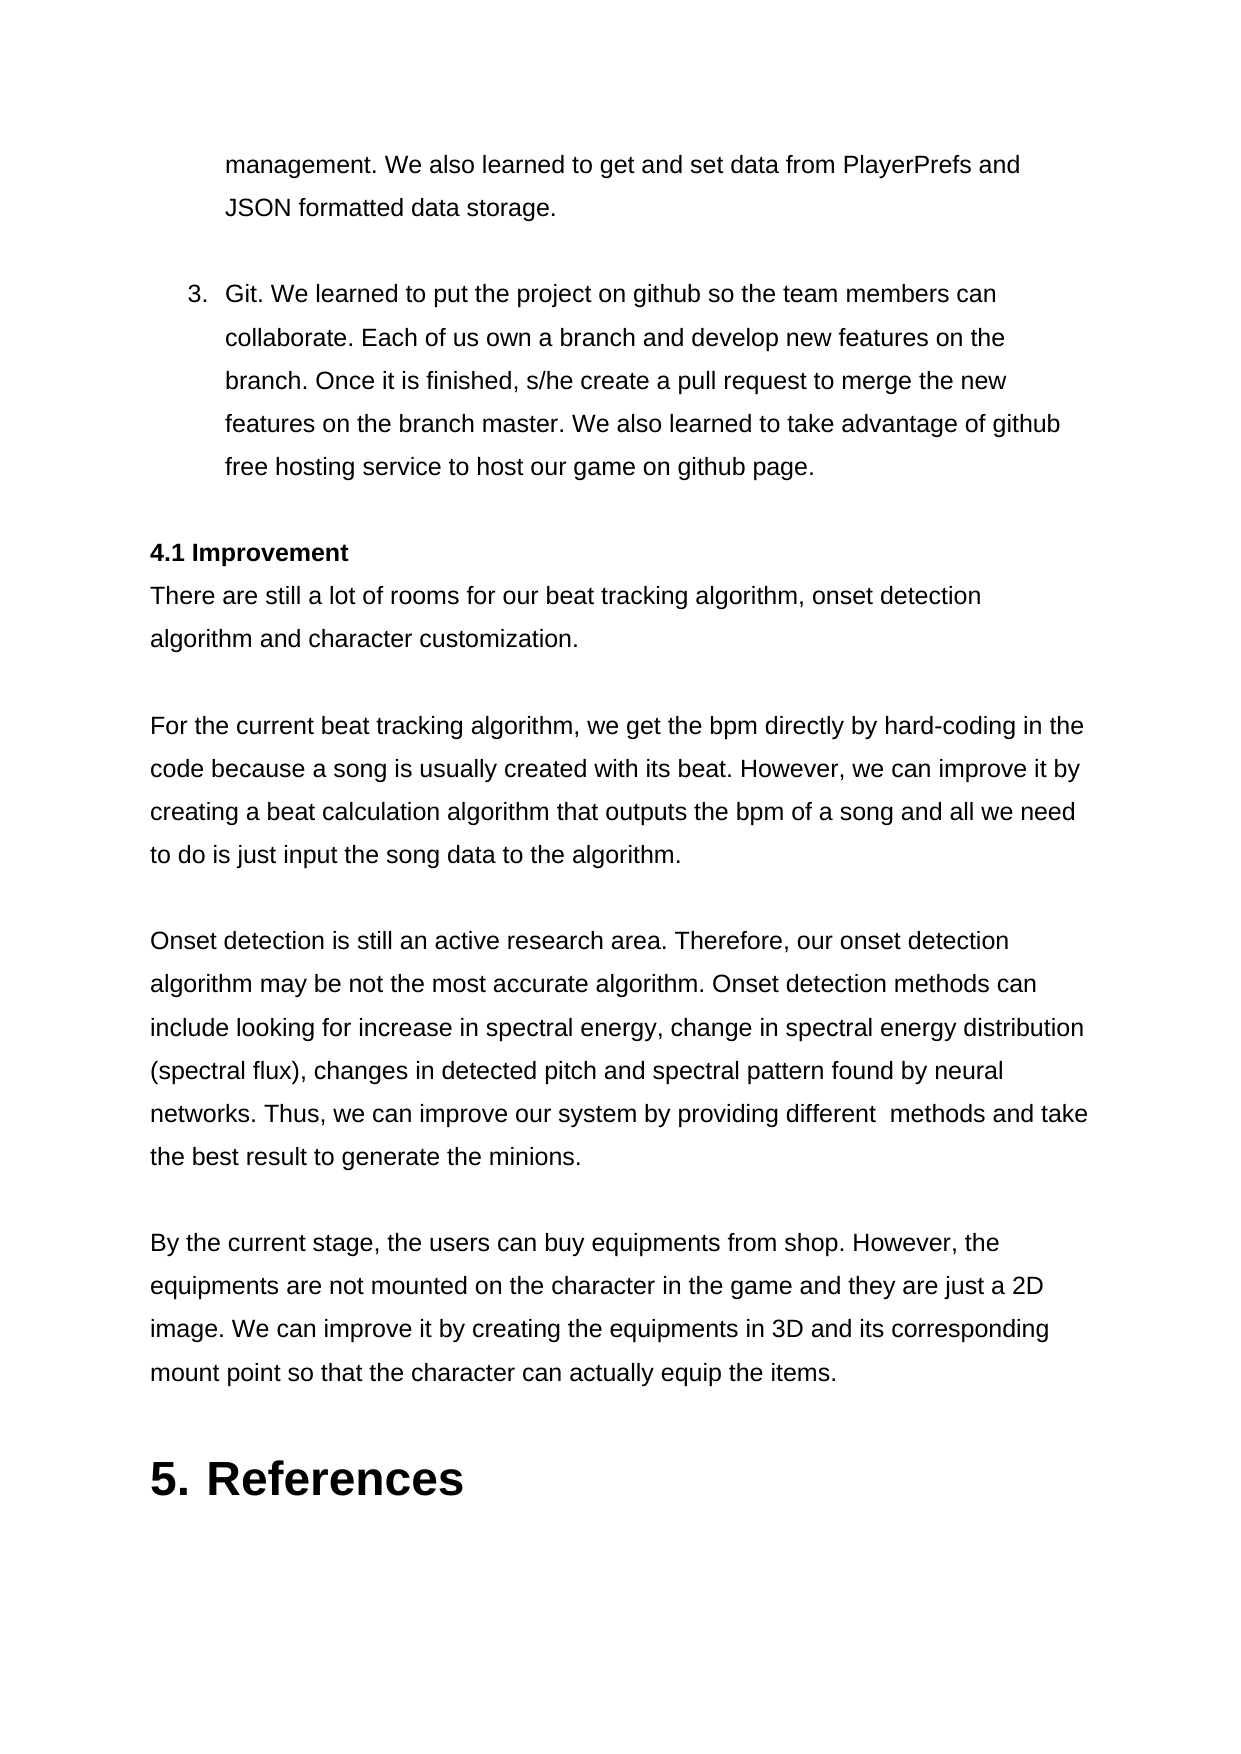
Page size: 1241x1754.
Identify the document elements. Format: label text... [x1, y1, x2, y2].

text 4.1 Improvement [150, 538, 1090, 567]
text Onset detection is still an active research area. Therefore, our onset detection algorithm may be not the most accurate algorithm. Onset detection methods can include looking for increase in spectral energy, change in spectral energy distribution (spectral flux), changes in detected pitch and spectral pattern found by neural networks. Thus, we can improve our system by providing different methods and take the best result to generate the minions. [150, 926, 1090, 1171]
text By the current stage, the users can buy equipments from shop. However, the equipments are not mounted on the character in the game and they are just a 2D image. We can improve it by creating the equipments in 3D and its corresponding mount point so that the character can actually equip the items. [150, 1228, 1090, 1386]
text There are still a lot of rooms for our beat tracking algorithm, onset detection algorithm and character customization. [150, 581, 1090, 653]
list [187, 150, 1090, 222]
list Git. We learned to put the project on github so the team members can collaborate. Each of us own a branch and develop new features on the branch. Once it is finished, s/he create a pull request to merge the new features on the branch master. We also learned to take advantage of github free hosting service to host our game on github page. [187, 279, 1090, 481]
subtitle 5. References [150, 1451, 1090, 1506]
text For the current beat tracking algorithm, we get the bpm directly by hard-coding in the code because a song is usually created with its beat. However, we can improve it by creating a beat calculation algorithm that outputs the bpm of a song and all we need to do is just input the song data to the algorithm. [150, 711, 1090, 869]
